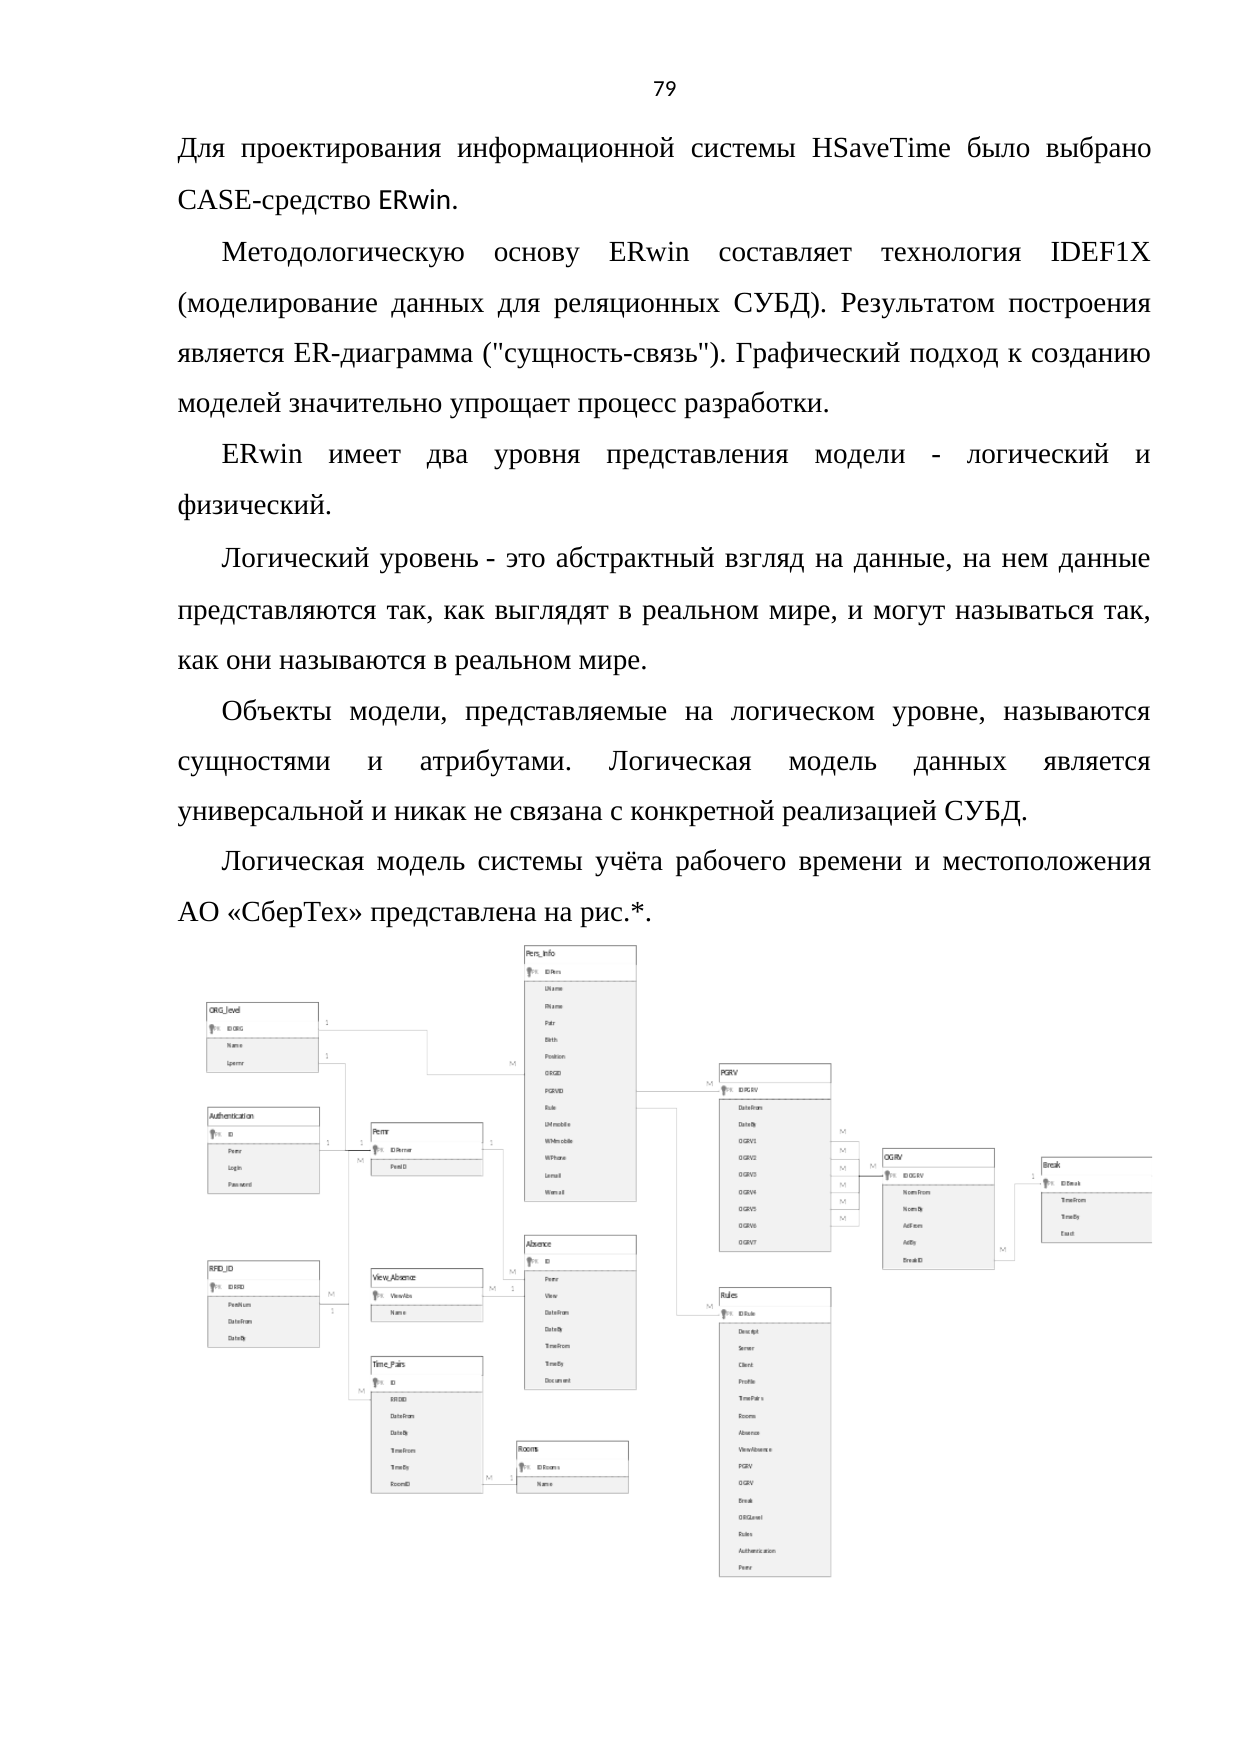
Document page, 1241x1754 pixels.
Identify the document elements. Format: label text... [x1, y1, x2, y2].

text Методологическую основу ERwin составляет технология IDEF1X (моделирование данных для реляционных СУБД). Результатом построения является ER-диаграмма ("сущность-связь"). Графический подход к созданию моделей значительно упрощает процесс разработки. [177, 234, 1152, 419]
text Объекты модели, представляемые на логическом уровне, называются сущностями и атрибутами. Логическая модель данных является универсальной и никак не связана с конкретной реализацией СУБД. [177, 693, 1152, 827]
text ERwin имеет два уровня представления модели - логический и физический. [177, 436, 1152, 522]
text Логический уровень - это абстрактный взгляд на данные, на нем данные представляются так, как выглядят в реальном мире, и могут называться так, как они называются в реальном мире. [177, 539, 1152, 676]
text Логическая модель системы учёта рабочего времени и местоположения АО «СберТех» представлена на рис.*. [177, 843, 1152, 927]
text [177, 130, 1152, 217]
